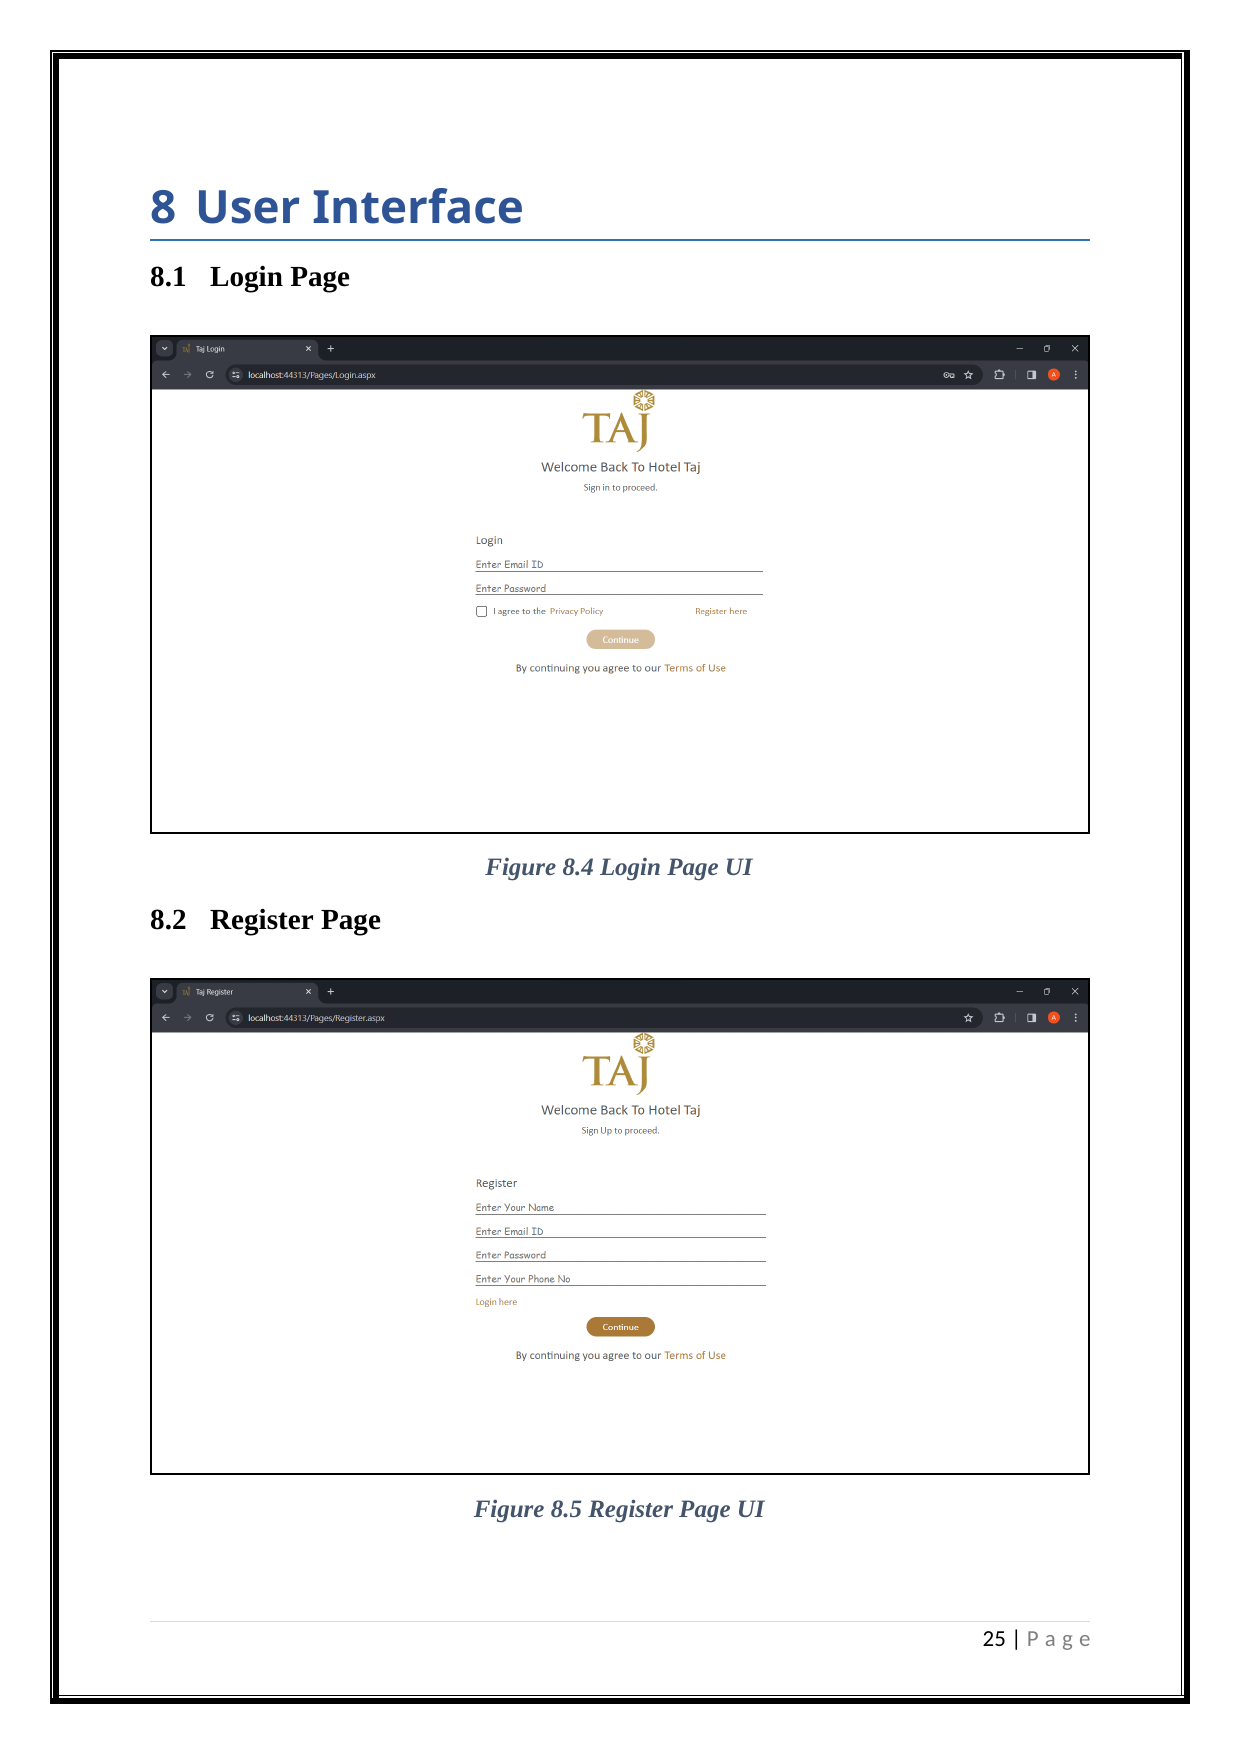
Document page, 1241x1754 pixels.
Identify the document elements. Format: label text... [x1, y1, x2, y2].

subtitle Login Page [150, 259, 1090, 293]
subtitle User Interface [150, 175, 1090, 239]
subtitle Register Page [150, 902, 1090, 936]
picture [152, 980, 1088, 1473]
picture [152, 337, 1088, 832]
